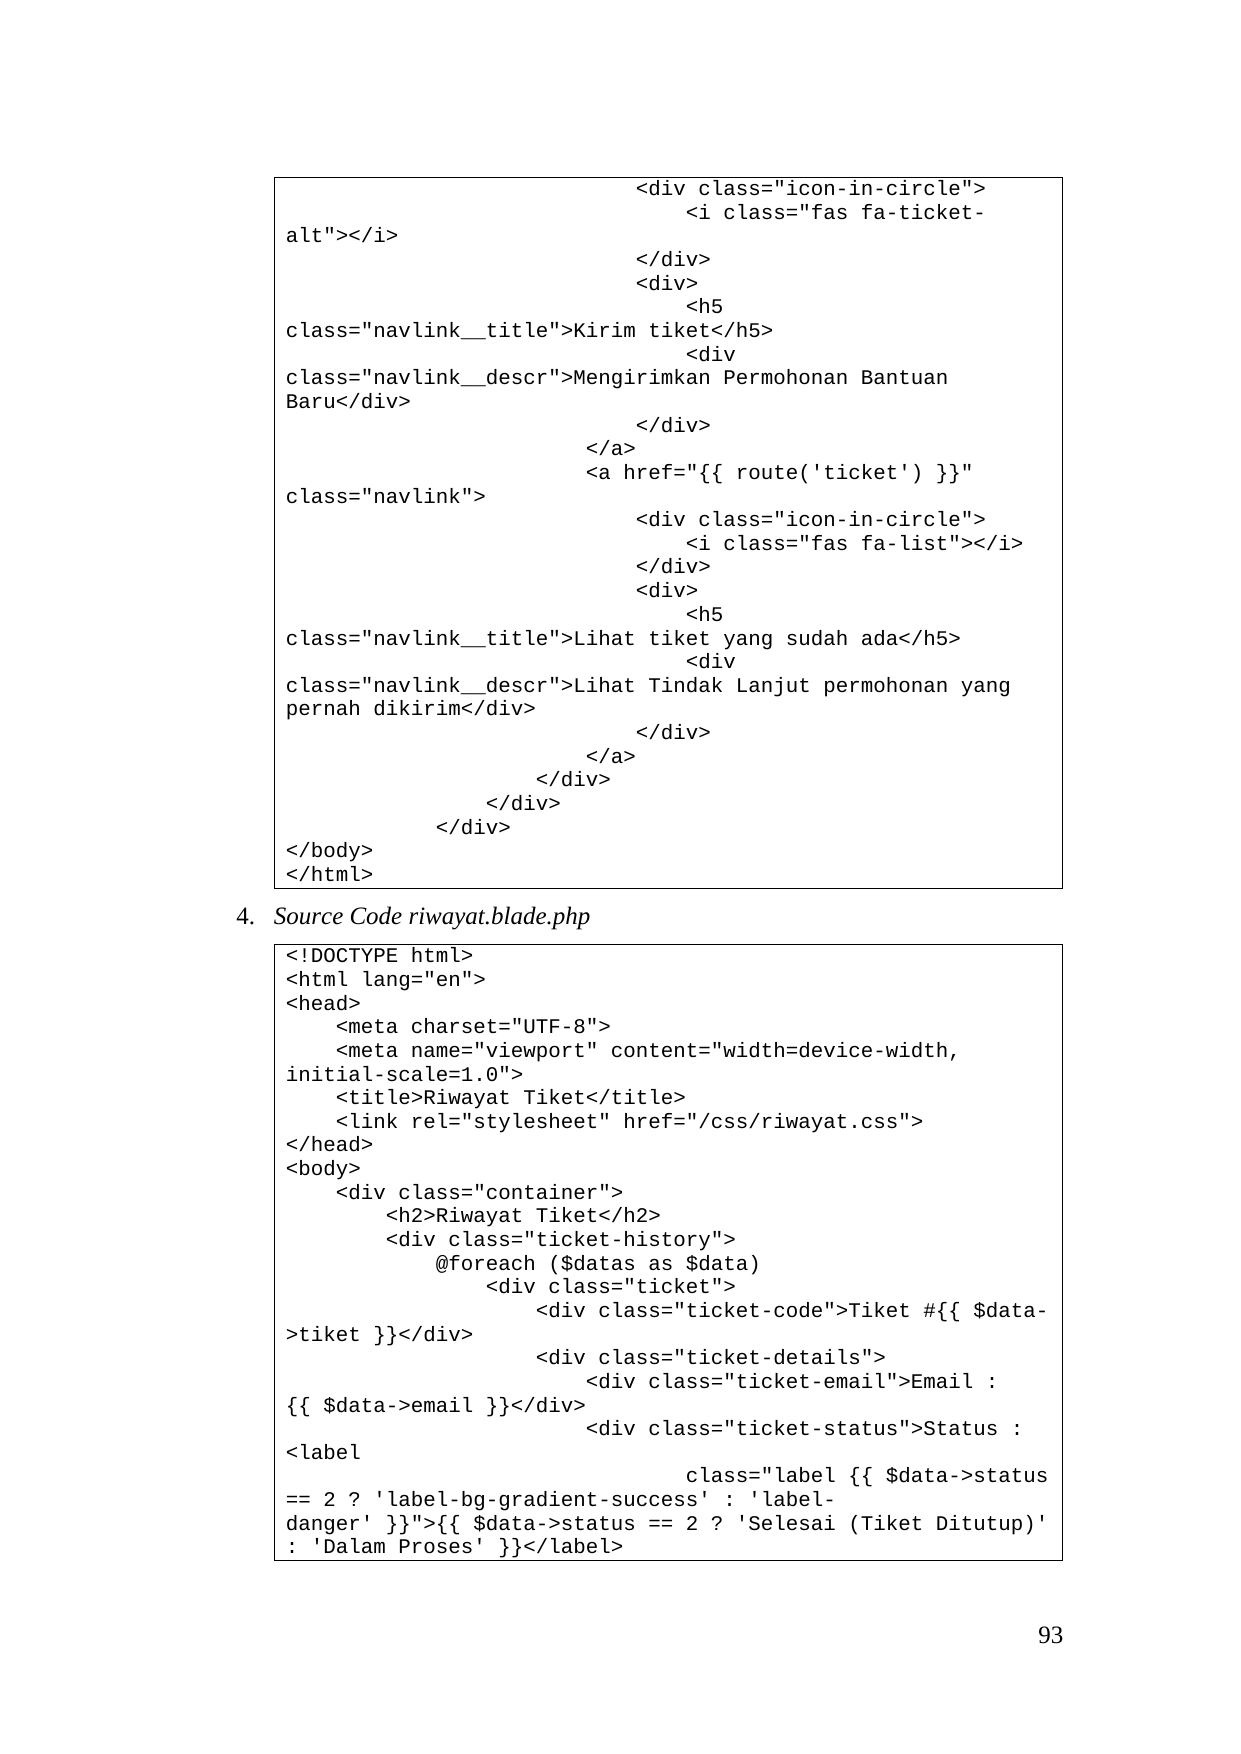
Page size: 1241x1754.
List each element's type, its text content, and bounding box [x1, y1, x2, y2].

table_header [275, 178, 1062, 888]
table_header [275, 945, 1062, 1560]
list Source Code riwayat.blade.php [236, 901, 1063, 930]
